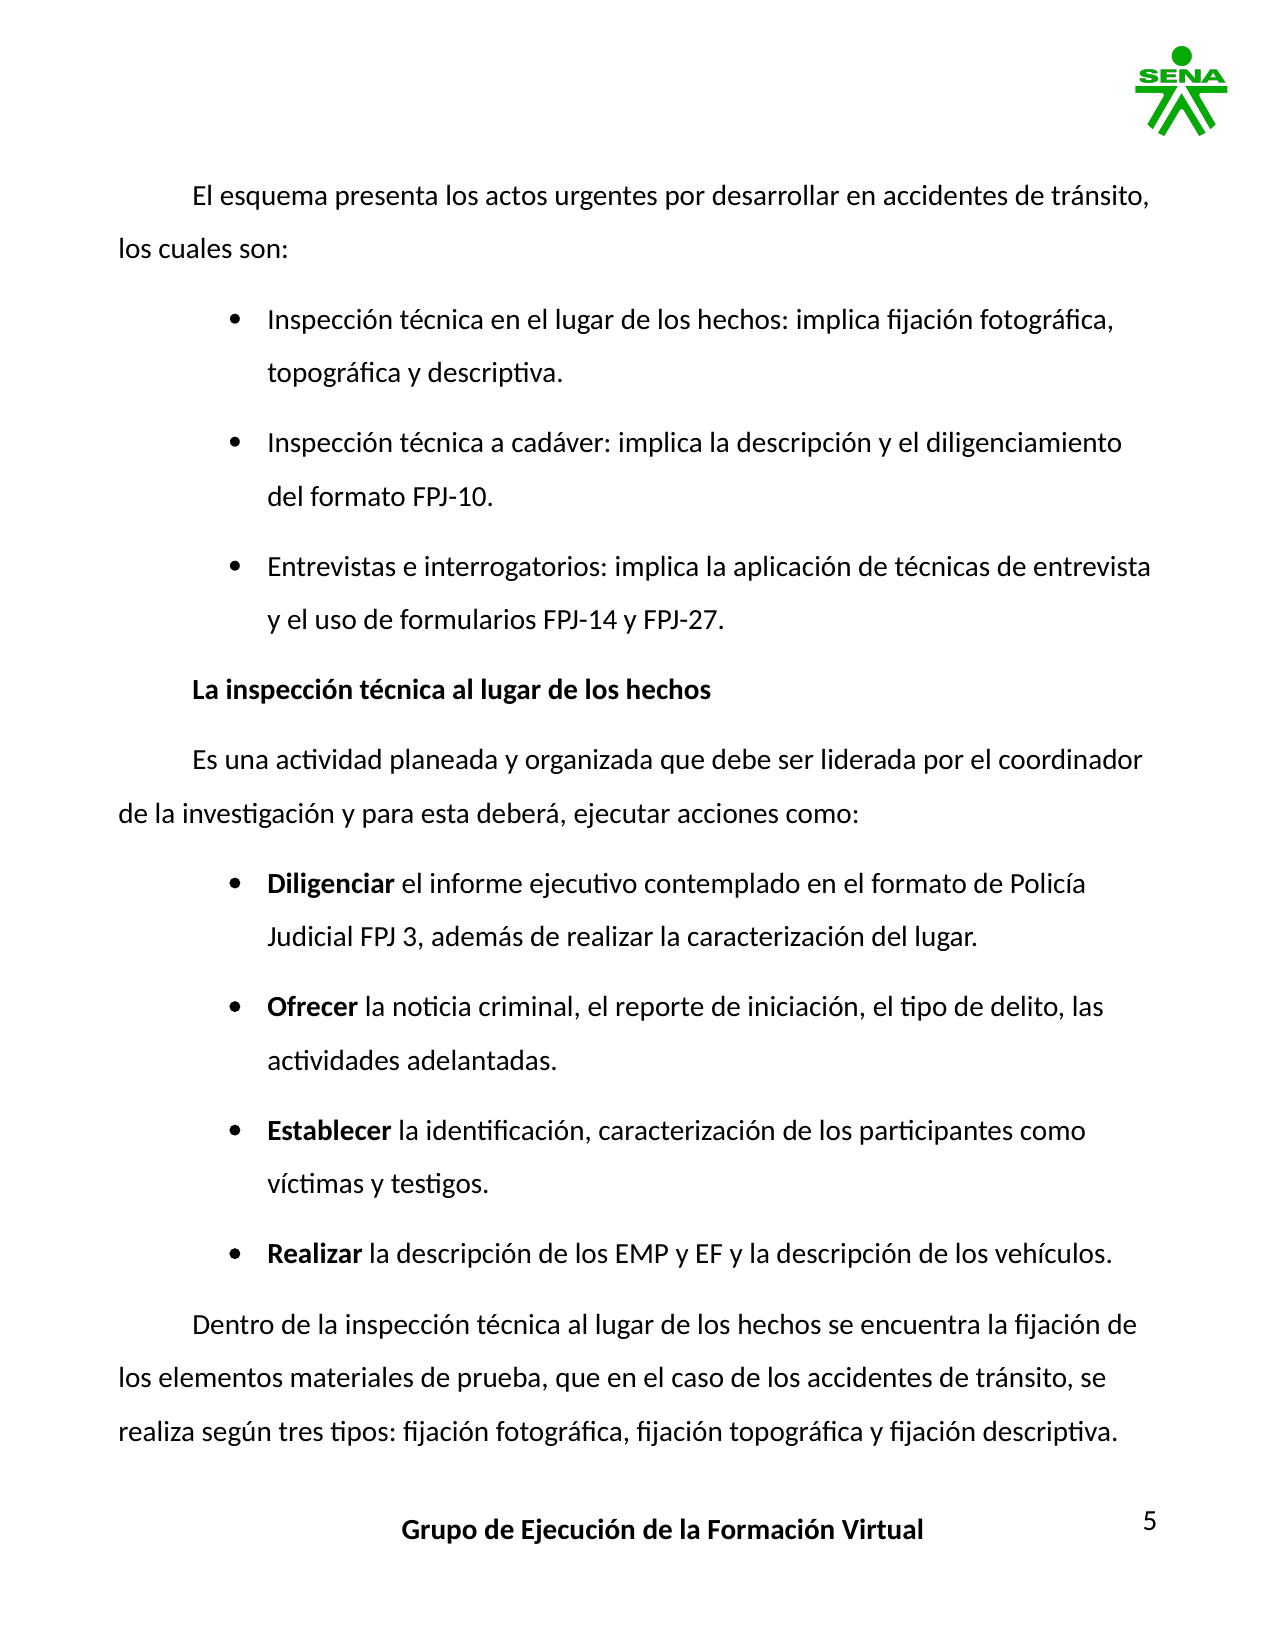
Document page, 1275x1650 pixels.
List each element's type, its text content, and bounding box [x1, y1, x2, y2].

text La inspección técnica al lugar de los hechos [118, 671, 1157, 707]
text El esquema presenta los actos urgentes por desarrollar en accidentes de tránsito, los cuales son: [118, 177, 1157, 266]
list Ofrecer la noticia criminal, el reporte de iniciación, el tipo de delito, las actividades adelantadas. [230, 988, 1157, 1078]
text Es una actividad planeada y organizada que debe ser liderada por el coordinador de la investigación y para esta deberá, ejecutar acciones como: [118, 741, 1157, 831]
list Inspección técnica a cadáver: implica la descripción y el diligenciamiento del formato FPJ-10. [230, 424, 1157, 513]
list Entrevistas e interrogatorios: implica la aplicación de técnicas de entrevista y el uso de formularios FPJ-14 y FPJ-27. [230, 548, 1157, 637]
list Realizar la descripción de los EMP y EF y la descripción de los vehículos. [230, 1236, 1157, 1271]
list Inspección técnica en el lugar de los hechos: implica fijación fotográfica, topográfica y descriptiva. [230, 301, 1157, 390]
list Establecer la identificación, caracterización de los participantes como víctimas y testigos. [230, 1112, 1157, 1201]
picture [1135, 46, 1228, 136]
text Dentro de la inspección técnica al lugar de los hechos se encuentra la fijación de los elementos materiales de prueba, que en el caso de los accidentes de tránsito, se realiza según tres tipos: fijación fotográfica, fijación topográfica y fijación descriptiva. [118, 1306, 1157, 1448]
list Diligenciar el informe ejecutivo contemplado en el formato de Policía Judicial FPJ 3, además de realizar la caracterización del lugar. [230, 865, 1157, 954]
